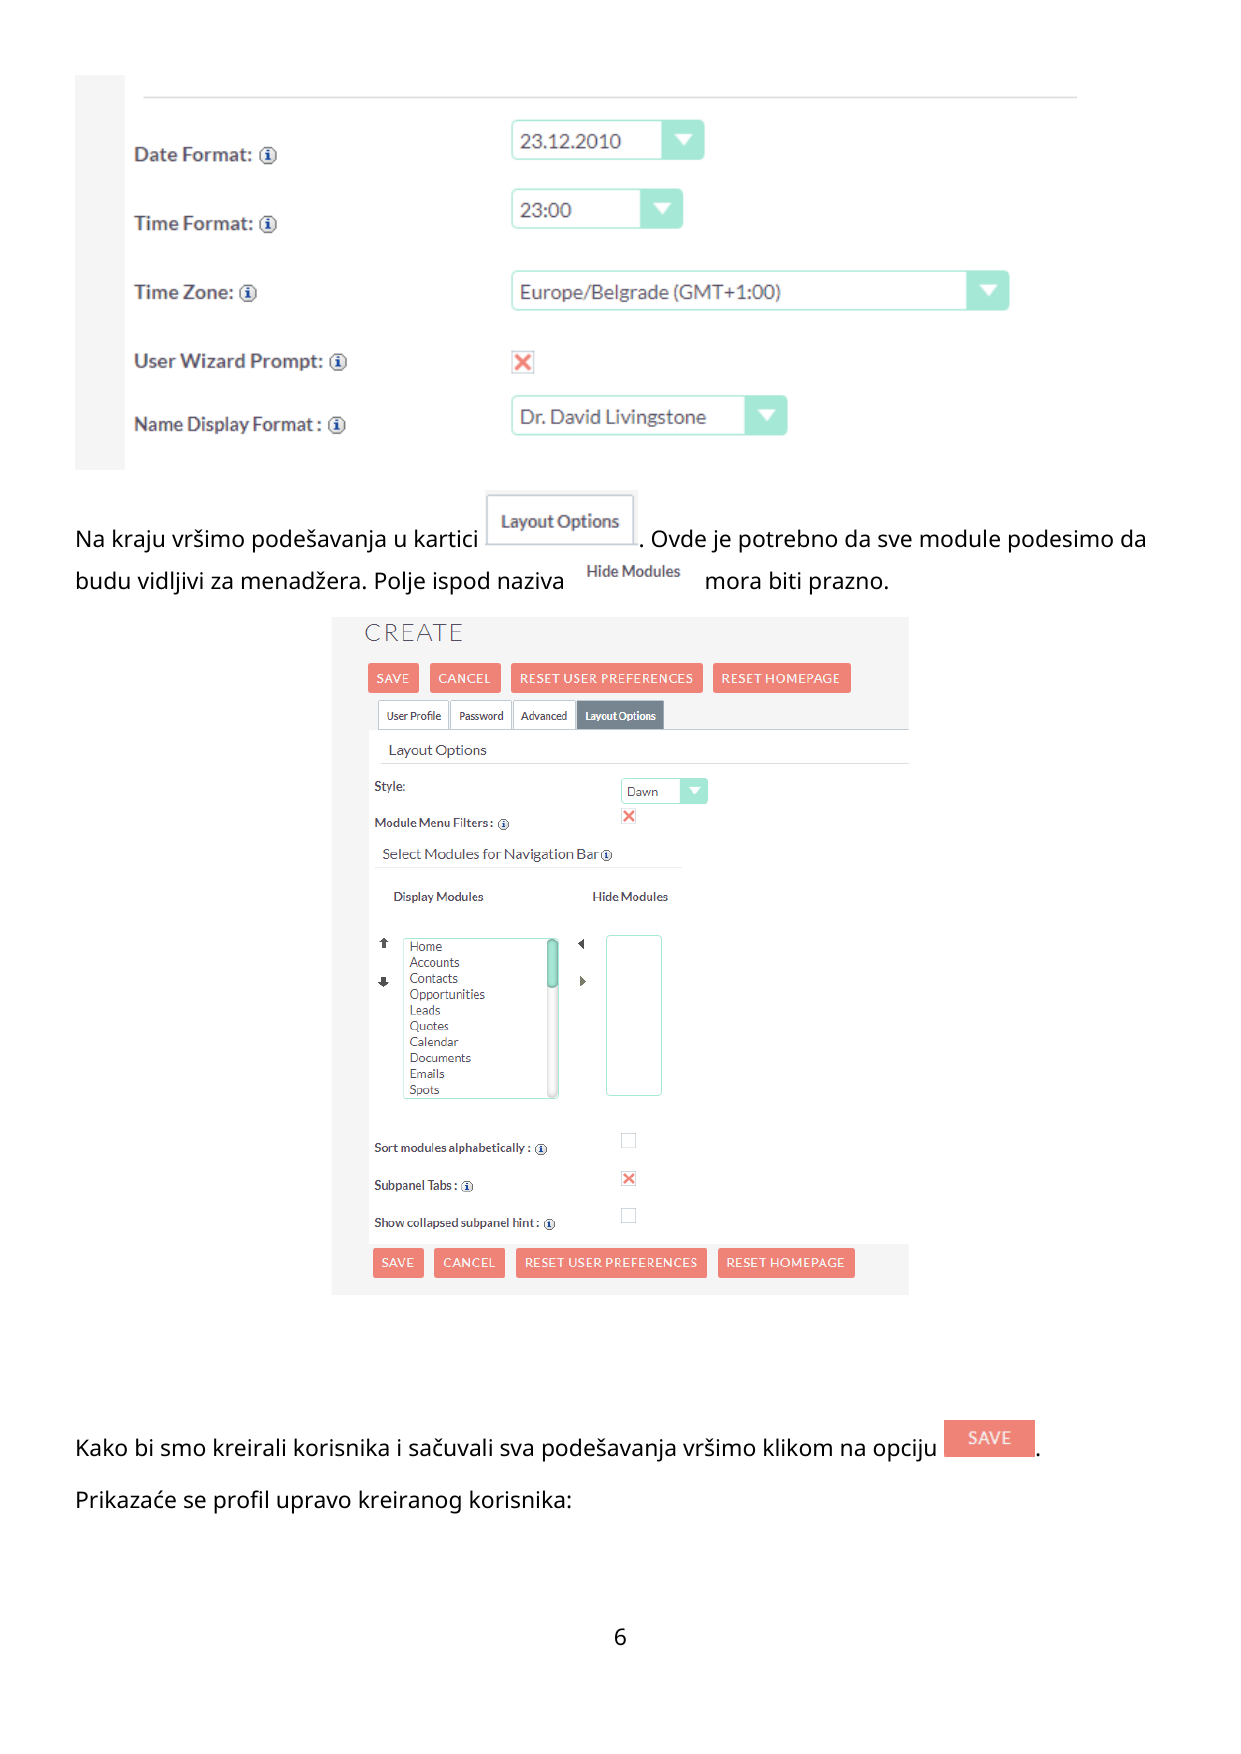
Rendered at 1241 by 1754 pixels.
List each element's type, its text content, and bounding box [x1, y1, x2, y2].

text Prikazaće se profil upravo kreiranog korisnika: [75, 1484, 1165, 1516]
text Kako bi smo kreirali korisnika i sačuvali sva podešavanja vršimo klikom na opciju . [75, 1420, 1165, 1463]
picture [75, 75, 1077, 470]
text Na kraju vršimo podešavanja u kartici . Ovde je potrebno da sve module podesimo da budu vidljivi za menadžera. Polje ispod naziva mora biti prazno. [75, 491, 1165, 597]
picture [485, 490, 639, 547]
picture [944, 1420, 1035, 1457]
picture [331, 617, 909, 1295]
picture [571, 558, 699, 590]
